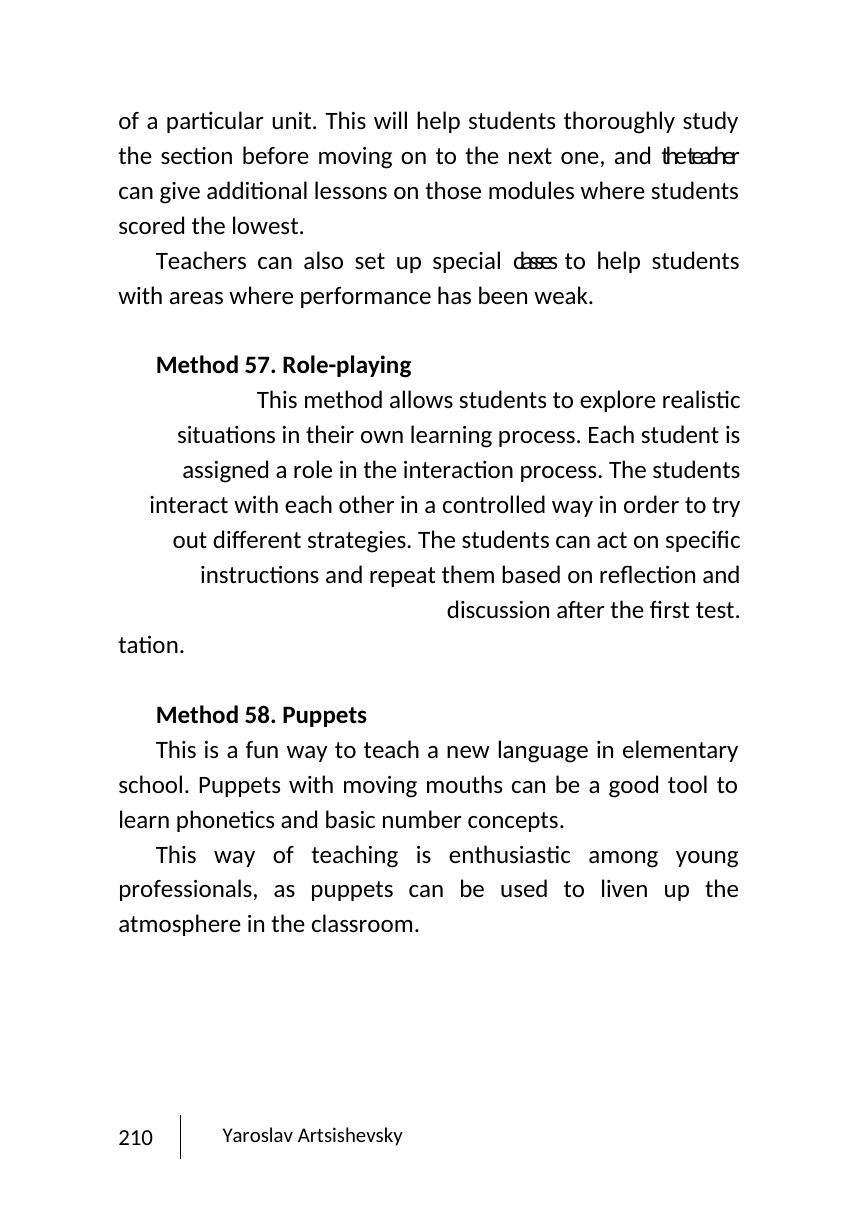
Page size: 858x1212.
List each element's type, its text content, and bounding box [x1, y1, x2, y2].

text of a particular unit. This will help students thoroughly study the section before moving on to the next one, and the teacher can give additional lessons on those modules where students scored the lowest. [118, 105, 739, 241]
text This way of teaching is enthusiastic among young professionals, as puppets can be used to liven up the atmosphere in the classroom. [118, 839, 739, 938]
subtitle Method 57. Role-playing [156, 350, 751, 380]
text tation. [118, 630, 751, 659]
subtitle Method 58. Puppets [156, 699, 751, 729]
text This method allows students to explore realistic situations in their own learning process. Each student is assigned a role in the interaction process. The students interact with each other in a controlled way in order to try out different strategies. The students can act on specific instructions and repeat them based on reflection and discussion after the first test. [118, 385, 741, 625]
text This is a fun way to teach a new language in elementary school. Puppets with moving mouths can be a good tool to learn phonetics and basic number concepts. [118, 734, 739, 834]
text Teachers can also set up special classes to help students with areas where performance has been weak. [118, 245, 739, 310]
